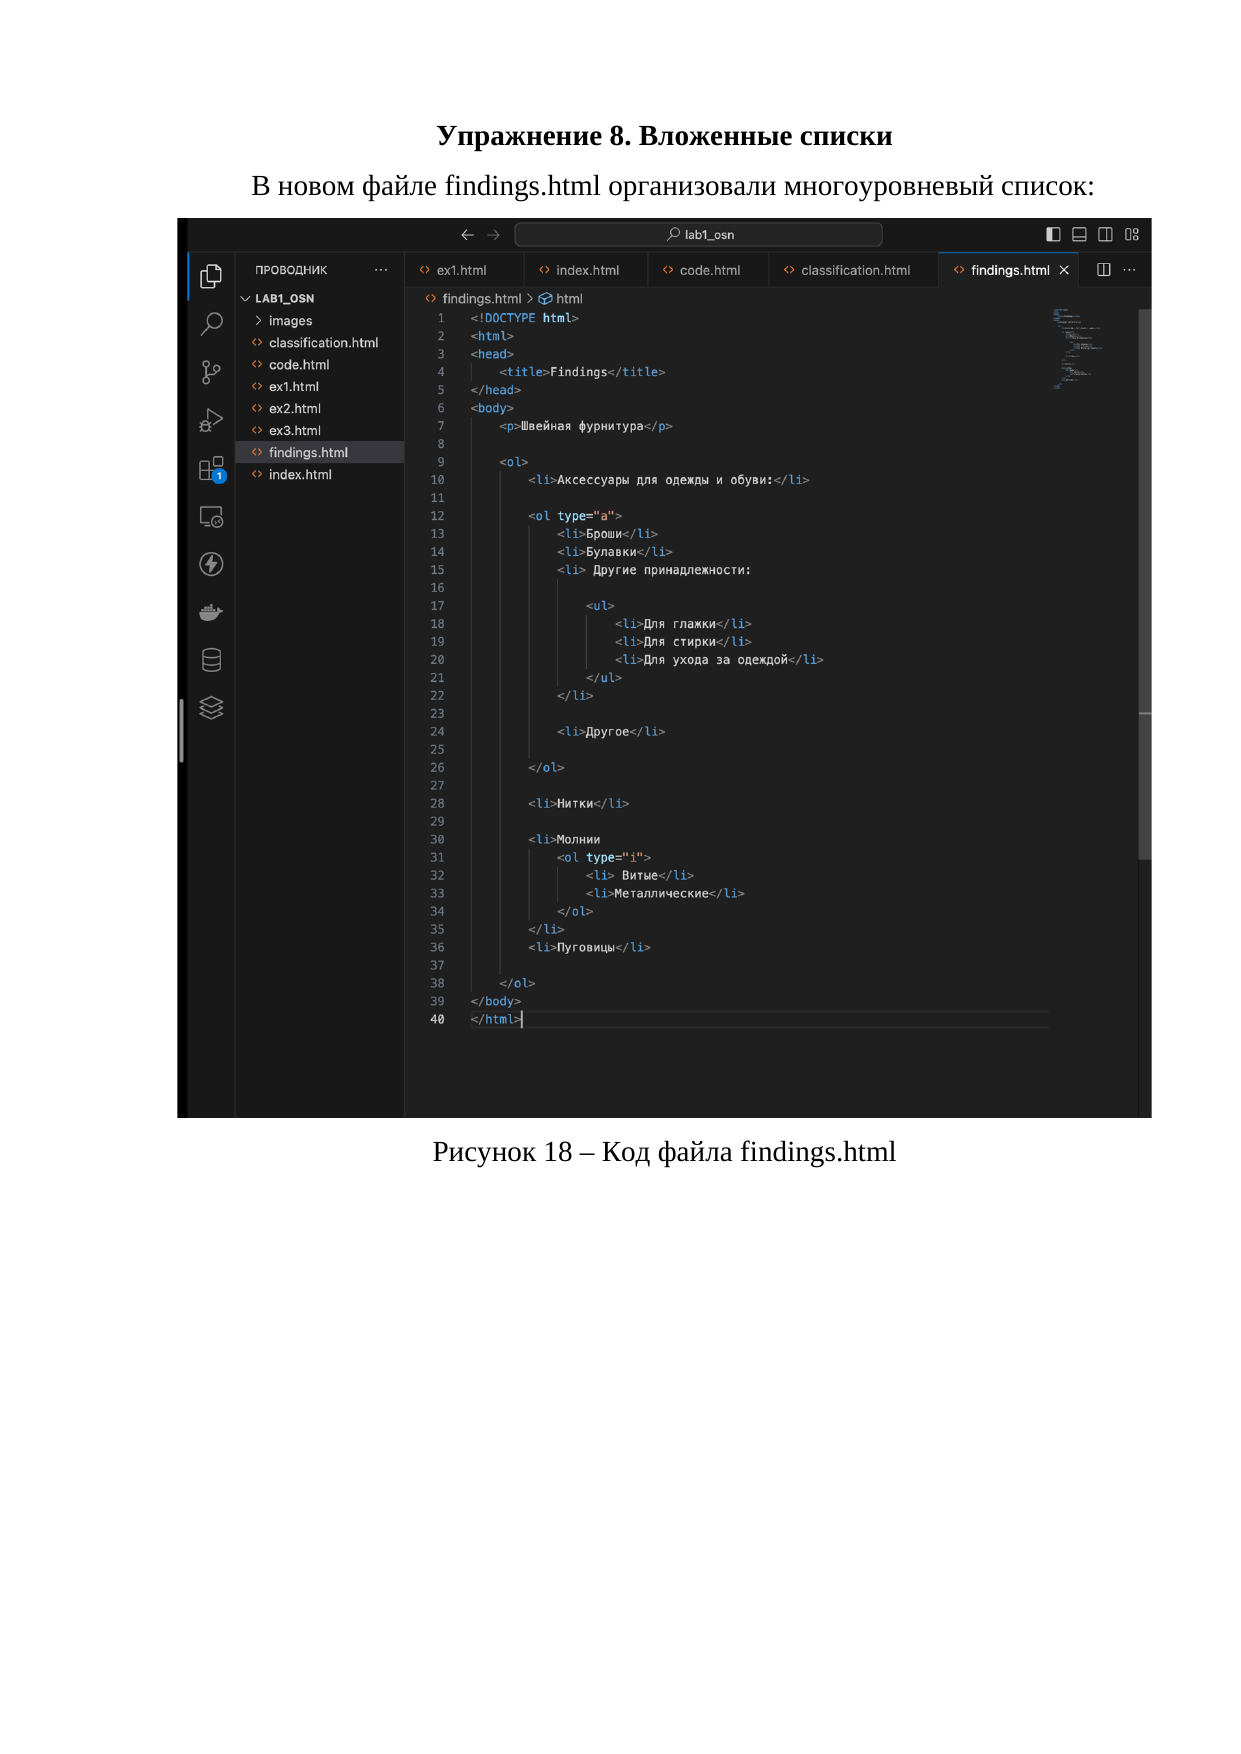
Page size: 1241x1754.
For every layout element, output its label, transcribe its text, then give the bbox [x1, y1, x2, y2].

text Рисунок 18 – Код файла findings.html [177, 1134, 1152, 1168]
text В новом файле findings.html организовали многоуровневый список: [177, 168, 1152, 202]
text Упражнение 8. Вложенные списки [177, 118, 1152, 152]
picture [177, 218, 1152, 1118]
